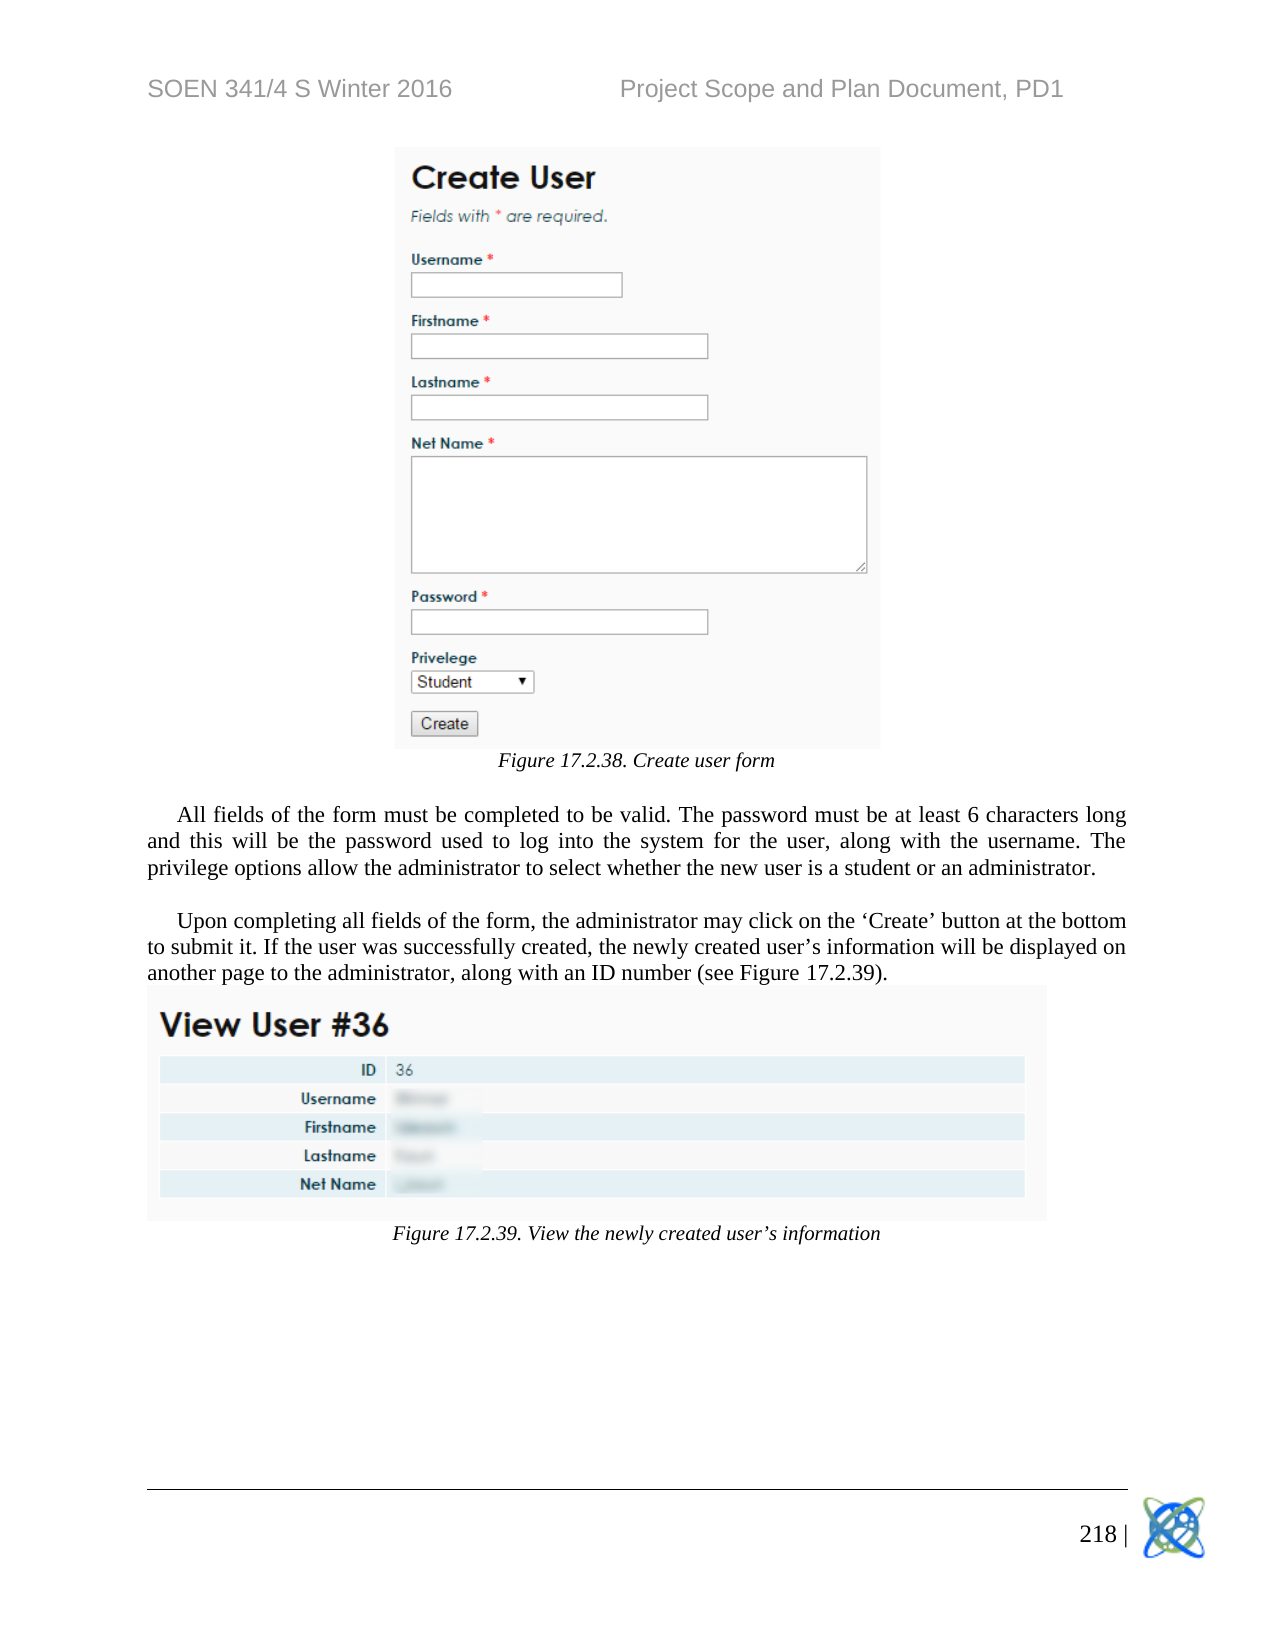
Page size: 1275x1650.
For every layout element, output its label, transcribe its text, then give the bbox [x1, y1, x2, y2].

text Figure 17.2.39. View the newly created user’s information [147, 1221, 1128, 1245]
picture [394, 147, 881, 749]
text All fields of the form must be completed to be valid. The password must be at least 6 characters long and this will be the password used to log into the system for the user, along with the username. The privilege options allow the administrator to select whether the new user is a student or an administrator. [147, 801, 1128, 880]
picture [147, 985, 1047, 1221]
text Figure 17.2.38. Create user form [147, 748, 1128, 772]
picture [1123, 1490, 1224, 1566]
text Upon completing all fields of the form, the administrator may click on the ‘Create’ button at the bottom to submit it. If the user was successfully created, the newly created user’s information will be displayed on another page to the administrator, along with an ID number (see Figure 17.2.39). [147, 907, 1128, 986]
